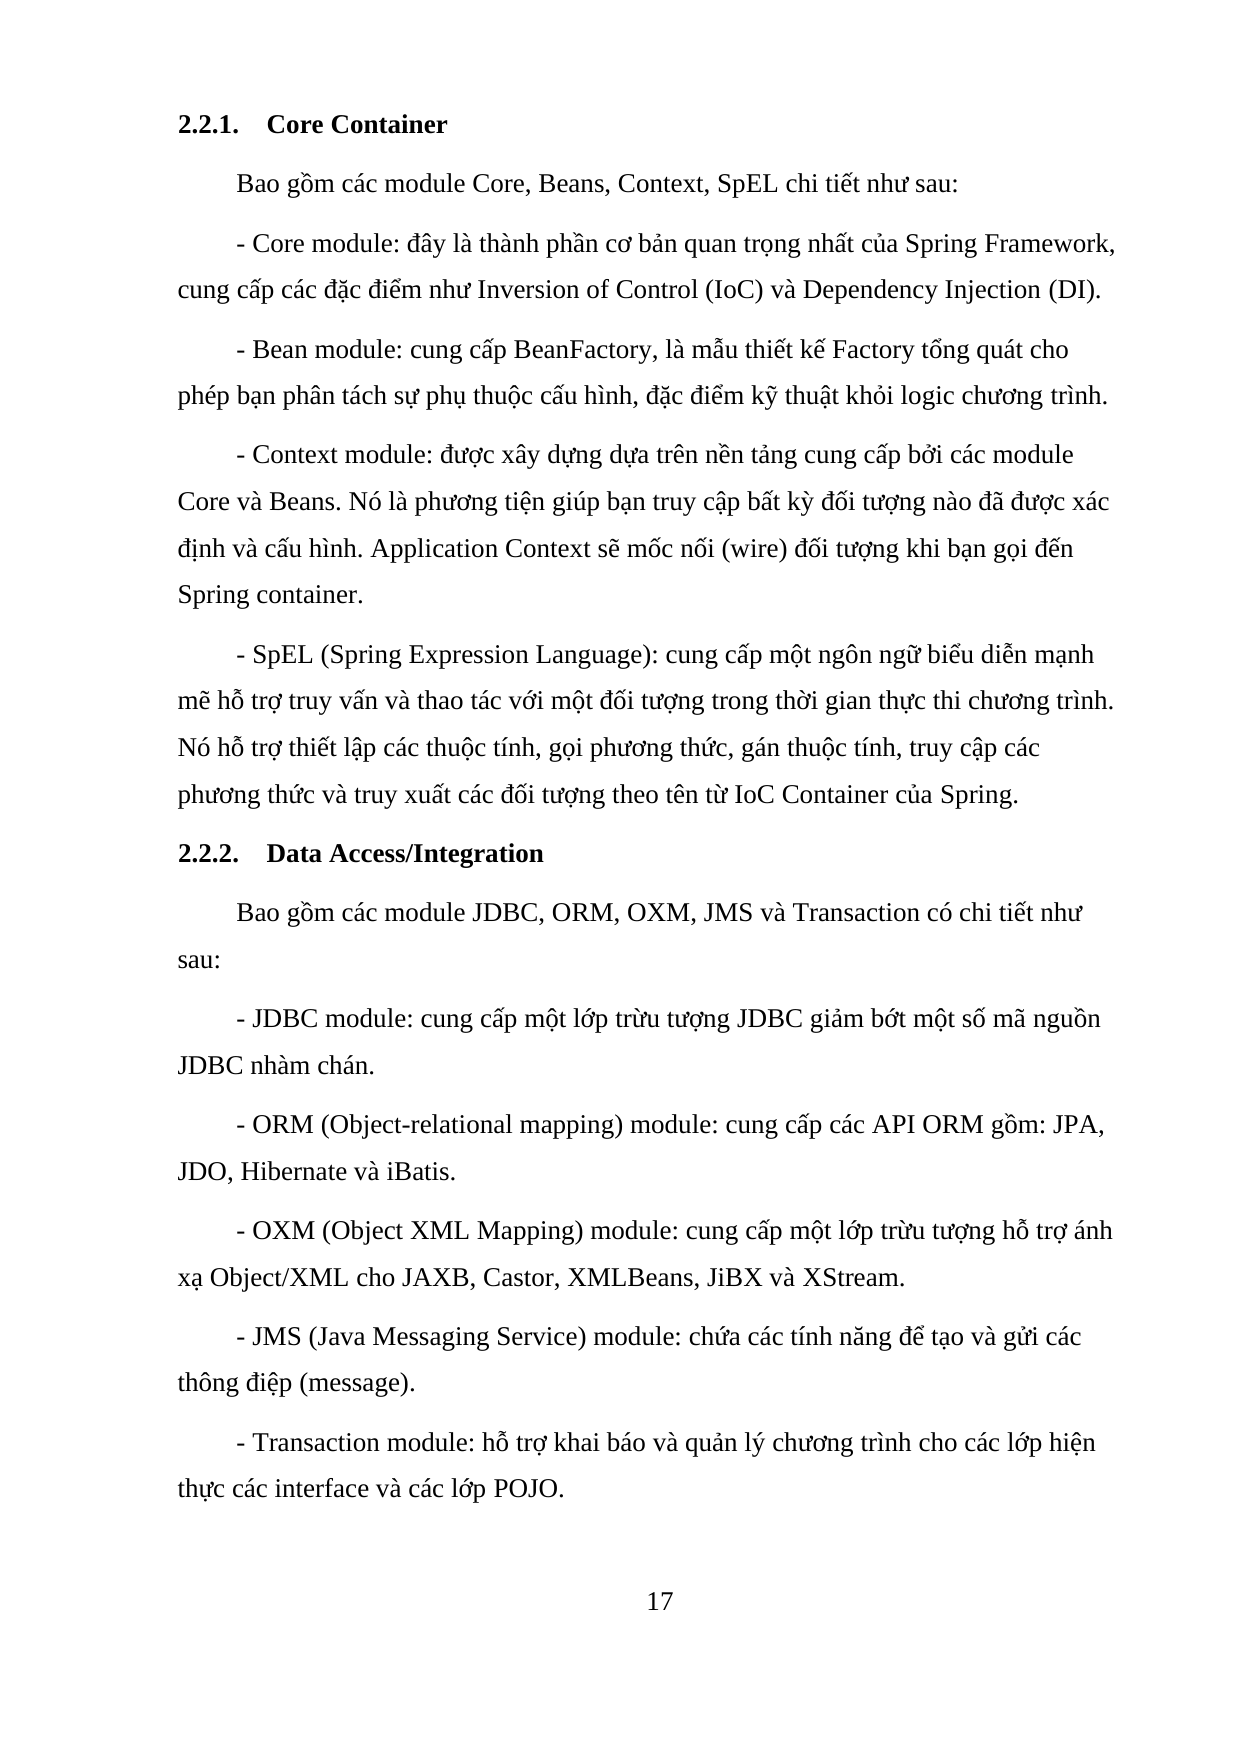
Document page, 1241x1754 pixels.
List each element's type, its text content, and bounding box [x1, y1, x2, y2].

text Bao gồm các module JDBC, ORM, OXM, JMS và Transaction có chi tiết như [236, 896, 1165, 927]
subtitle Core Container [178, 108, 1165, 139]
list Core module: đây là thành phần cơ bản quan trọng nhất của Spring Framework, cung cấp các đặc điểm như Inversion of Control (IoC) và Dependency Injection (DI). [177, 227, 1117, 304]
subtitle Data Access/Integration [178, 837, 1165, 868]
list Transaction module: hỗ trợ khai báo và quản lý chương trình cho các lớp hiện thực các interface và các lớp POJO. [177, 1426, 1097, 1503]
list Context module: được xây dựng dựa trên nền tảng cung cấp bởi các module Core và Beans. Nó là phương tiện giúp bạn truy cập bất kỳ đối tượng nào đã được xác định và cấu hình. Application Context sẽ mốc nối (wire) đối tượng khi bạn gọi đến Spring container. [177, 439, 1111, 610]
list Bean module: cung cấp BeanFactory, là mẫu thiết kế Factory tổng quát cho phép bạn phân tách sự phụ thuộc cấu hình, đặc điểm kỹ thuật khỏi logic chương trình. [177, 333, 1108, 411]
list JMS (Java Messaging Service) module: chứa các tính năng để tạo và gửi các thông điệp (message). [177, 1320, 1083, 1398]
list SpEL (Spring Expression Language): cung cấp một ngôn ngữ biểu diễn mạnh mẽ hỗ trợ truy vấn và thao tác với một đối tượng trong thời gian thực thi chương trình. Nó hỗ trợ thiết lập các thuộc tính, gọi phương thức, gán thuộc tính, truy cập các phương thức và truy xuất các đối tượng theo tên từ IoC Container của Spring. [177, 638, 1115, 809]
text sau: [177, 943, 1165, 974]
list JDBC module: cung cấp một lớp trừu tượng JDBC giảm bớt một số mã nguồn [236, 1002, 1165, 1033]
list ORM (Object-relational mapping) module: cung cấp các API ORM gồm: JPA, JDO, Hibernate và iBatis. [177, 1108, 1106, 1186]
list OXM (Object XML Mapping) module: cung cấp một lớp trừu tượng hỗ trợ ánh xạ Object/XML cho JAXB, Castor, XMLBeans, JiBX và XStream. [177, 1214, 1114, 1292]
text Bao gồm các module Core, Beans, Context, SpEL chi tiết như sau: [236, 167, 1165, 199]
text JDBC nhàm chán. [177, 1049, 1165, 1080]
